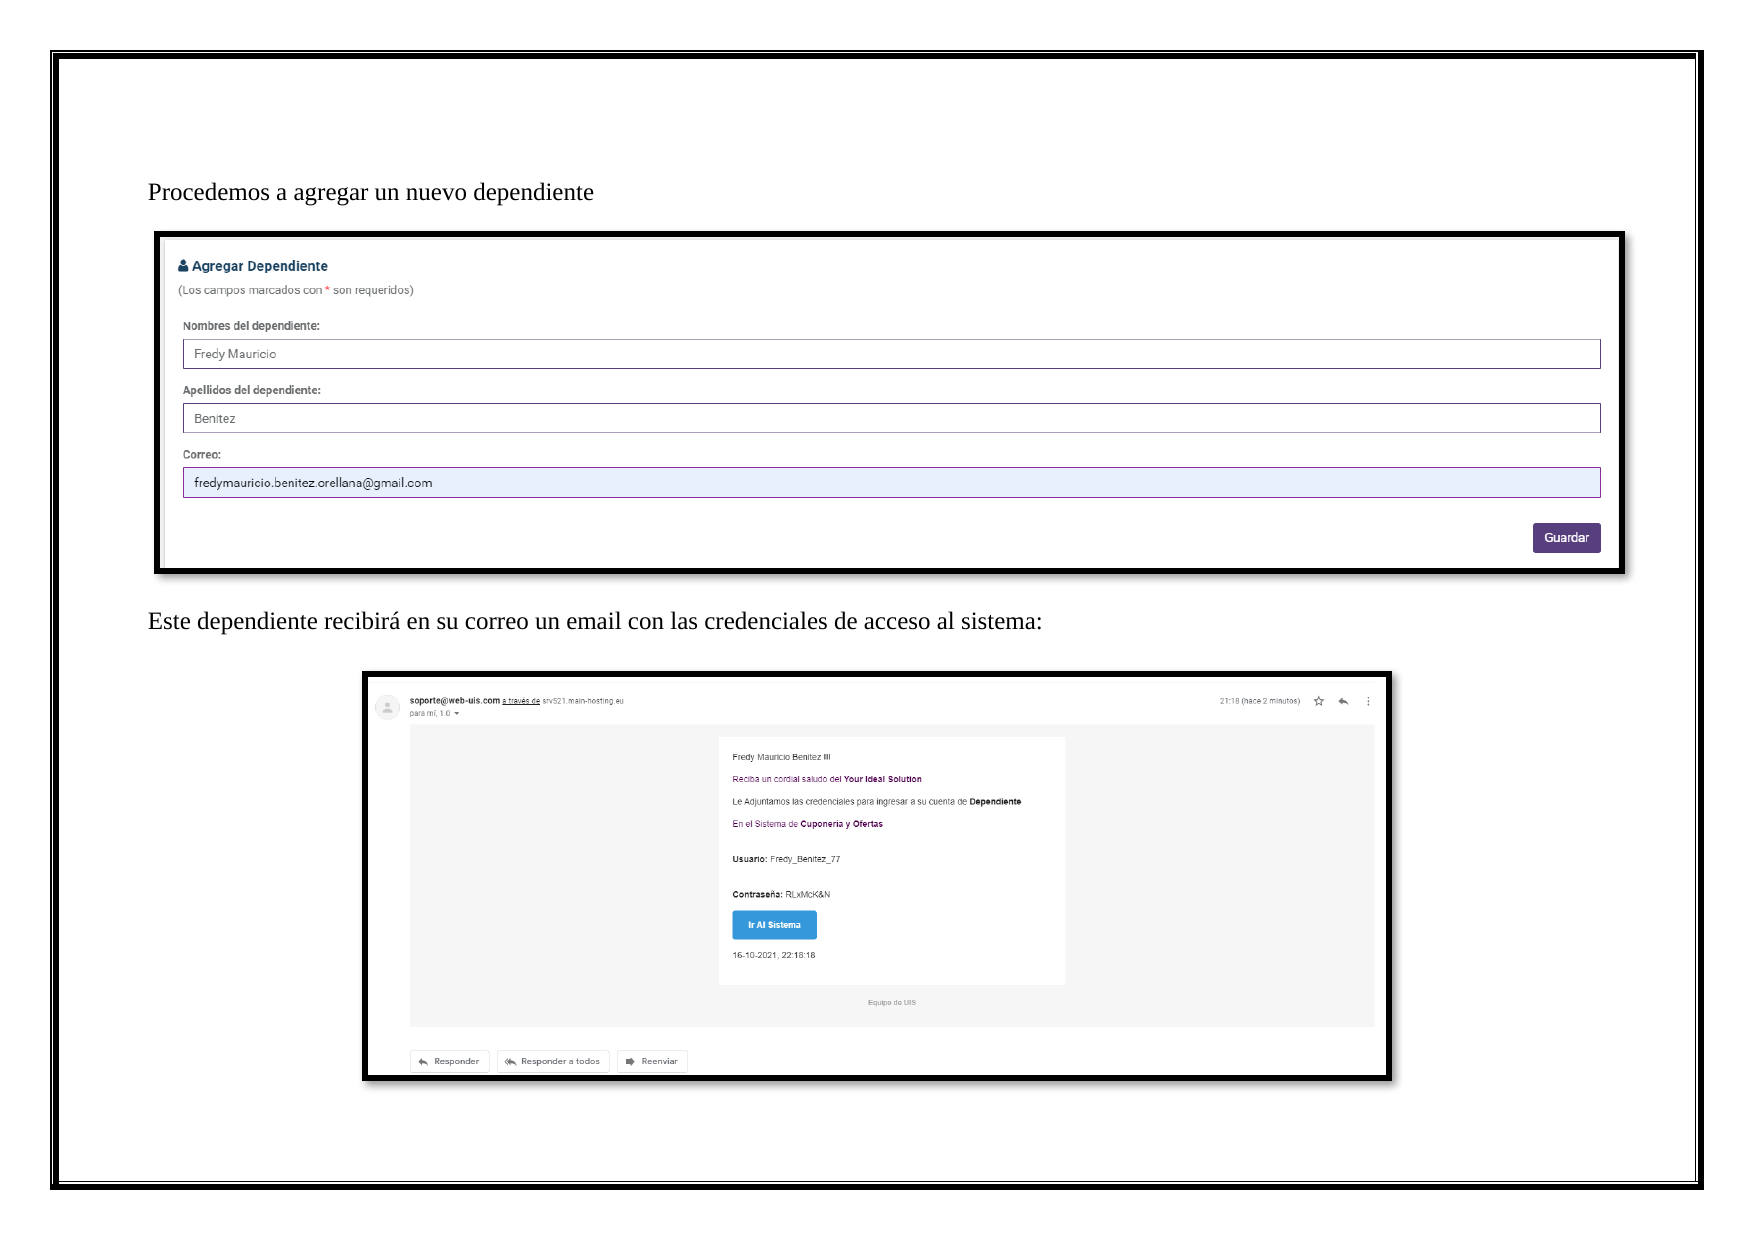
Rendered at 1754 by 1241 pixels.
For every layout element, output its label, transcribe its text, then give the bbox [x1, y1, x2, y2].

text Procedemos a agregar un nuevo dependiente [148, 177, 1606, 206]
text Este dependiente recibirá en su correo un email con las credenciales de acceso al sistema: [148, 606, 1606, 635]
picture [160, 237, 1619, 568]
picture [368, 677, 1386, 1075]
